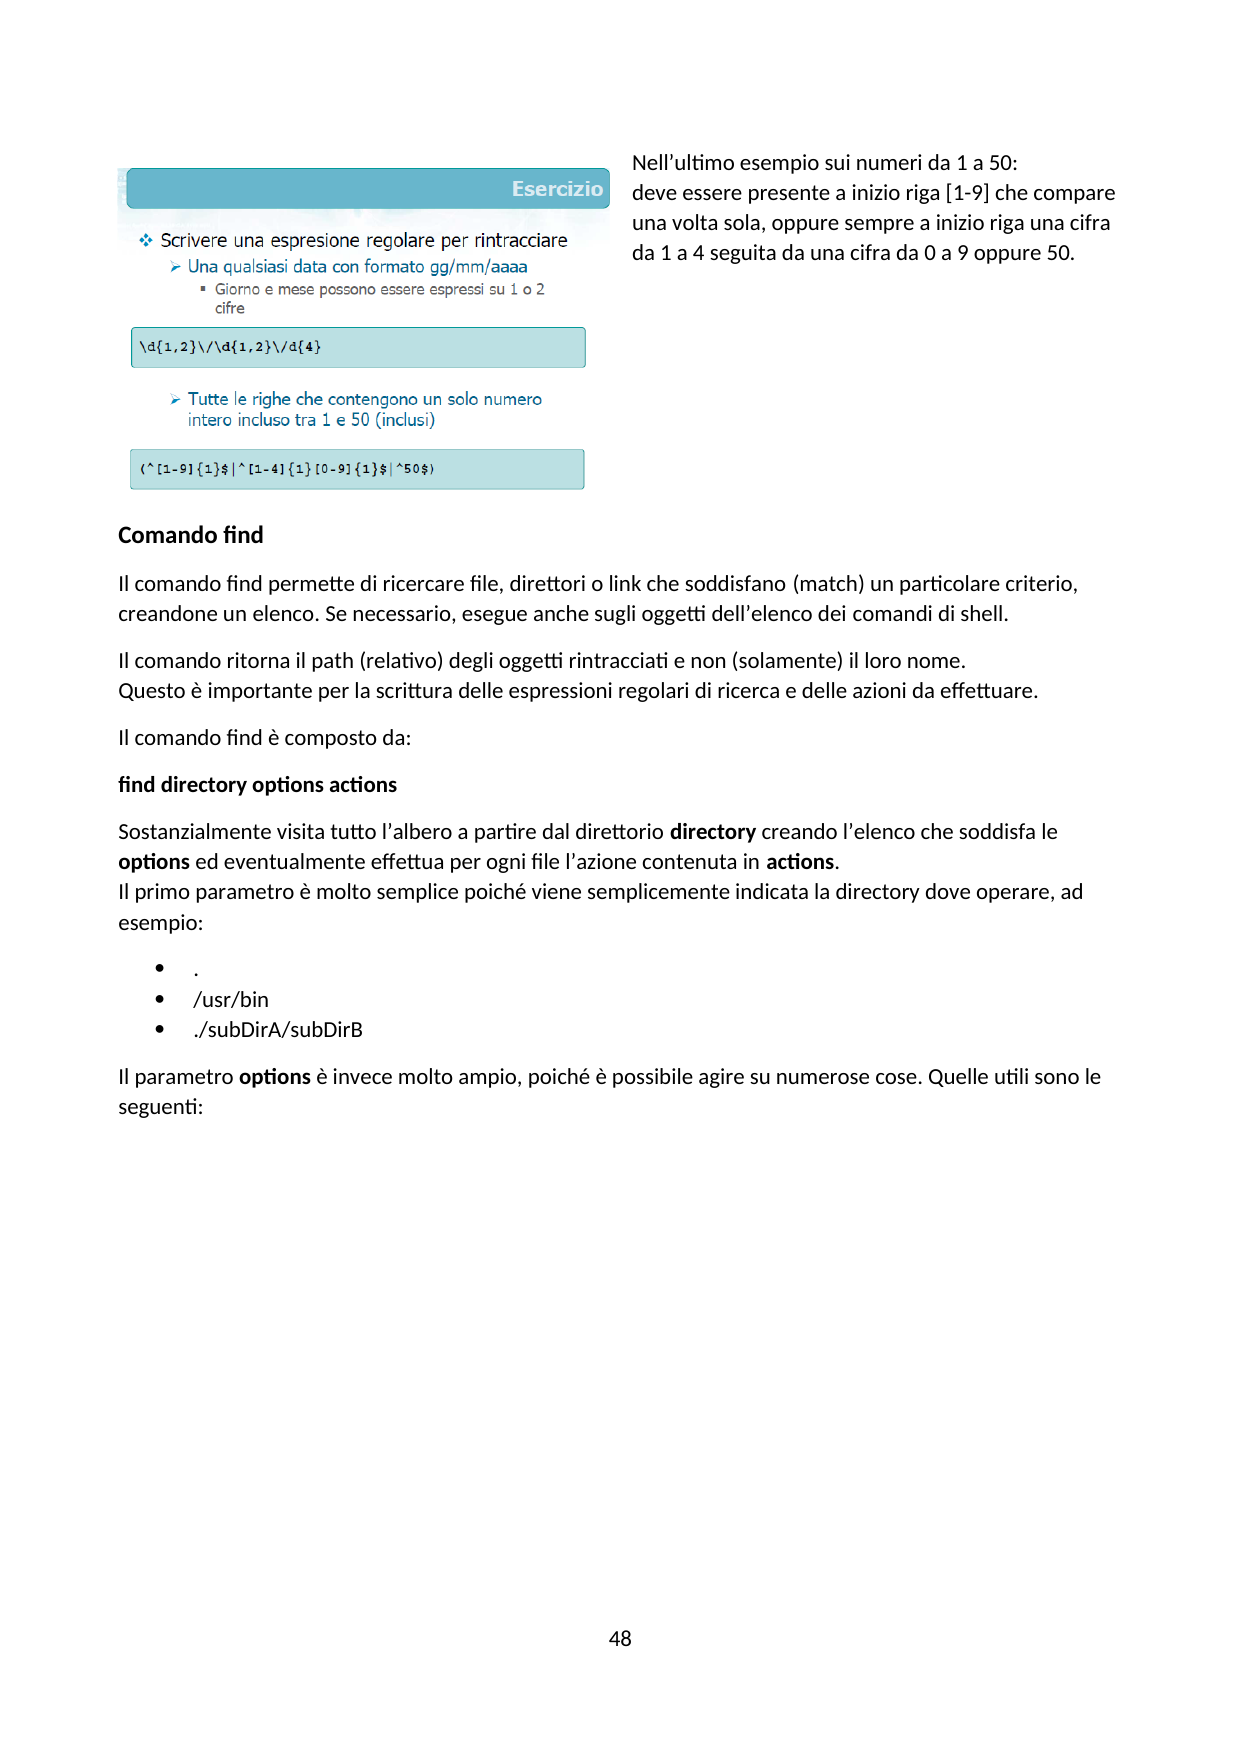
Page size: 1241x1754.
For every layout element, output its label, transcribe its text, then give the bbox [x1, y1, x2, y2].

text Il comando ritorna il path (relativo) degli oggetti rintracciati e non (solamente) il loro nome. Questo è importante per la scrittura delle espressioni regolari di ricerca e delle azioni da effettuare. [118, 646, 1122, 704]
picture [117, 168, 614, 499]
text Comando find [118, 519, 1122, 550]
list ./subDirA/subDirB [156, 1015, 1122, 1043]
text find directory options actions [118, 770, 1122, 798]
text Sostanzialmente visita tutto l’albero a partire dal direttorio directory creando l’elenco che soddisfa le options ed eventualmente effettua per ogni file l’azione contenuta in actions. Il primo parametro è molto semplice poiché viene semplicemente indicata la directory dove operare, ad esempio: [118, 817, 1122, 936]
text Nell’ultimo esempio sui numeri da 1 a 50: deve essere presente a inizio riga [1-9] che compare una volta sola, oppure sempre a inizio riga una cifra da 1 a 4 seguita da una cifra da 0 a 9 oppure 50. [118, 148, 1122, 266]
text Il comando find è composto da: [118, 723, 1122, 751]
text Il parametro options è invece molto ampio, poiché è possibile agire su numerose cose. Quelle utili sono le seguenti: [118, 1062, 1122, 1120]
list . [156, 954, 1122, 982]
text Il comando find permette di ricercare file, direttori o link che soddisfano (match) un particolare criterio, creandone un elenco. Se necessario, esegue anche sugli oggetti dell’elenco dei comandi di shell. [118, 569, 1122, 627]
list /usr/bin [156, 985, 1122, 1013]
